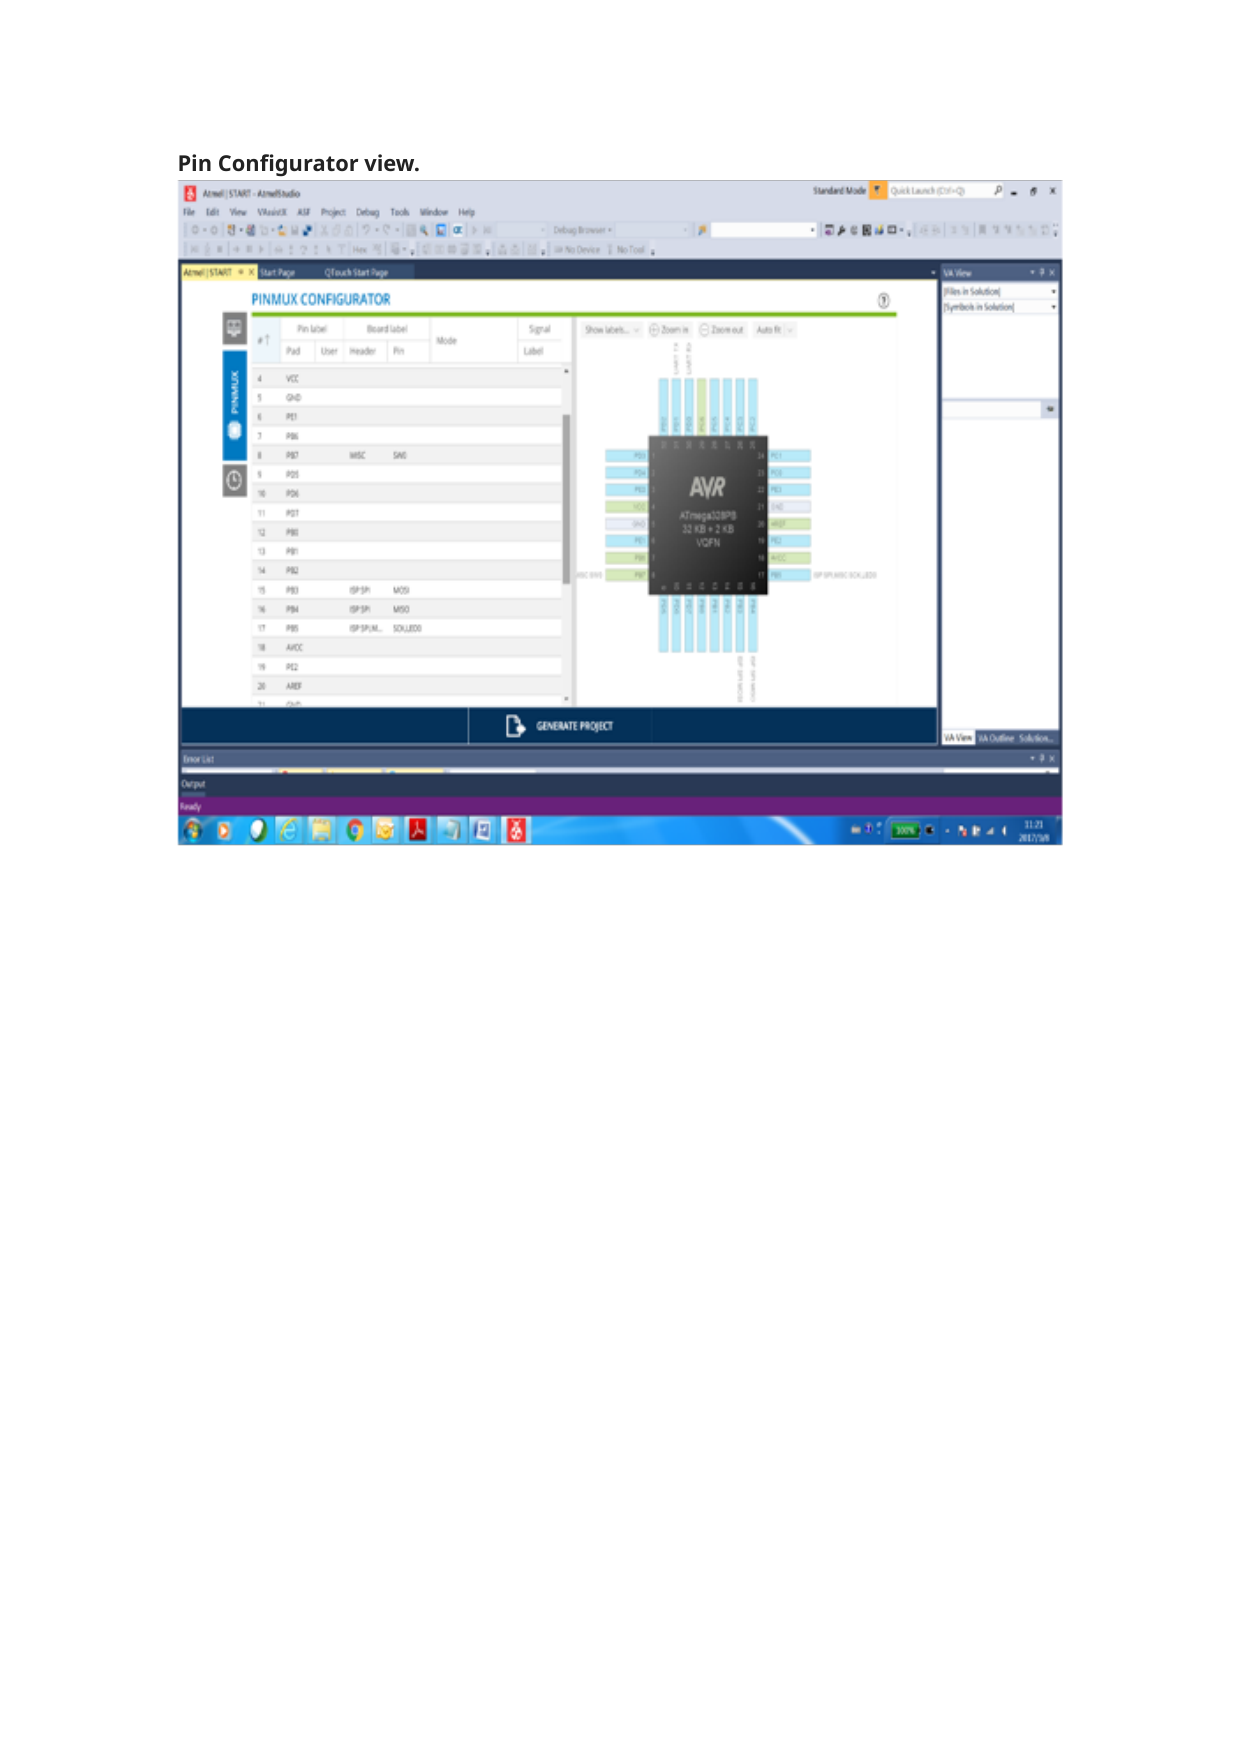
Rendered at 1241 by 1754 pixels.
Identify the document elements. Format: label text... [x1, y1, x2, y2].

subtitle Pin Configurator view. [177, 148, 1063, 177]
picture [177, 179, 1063, 847]
